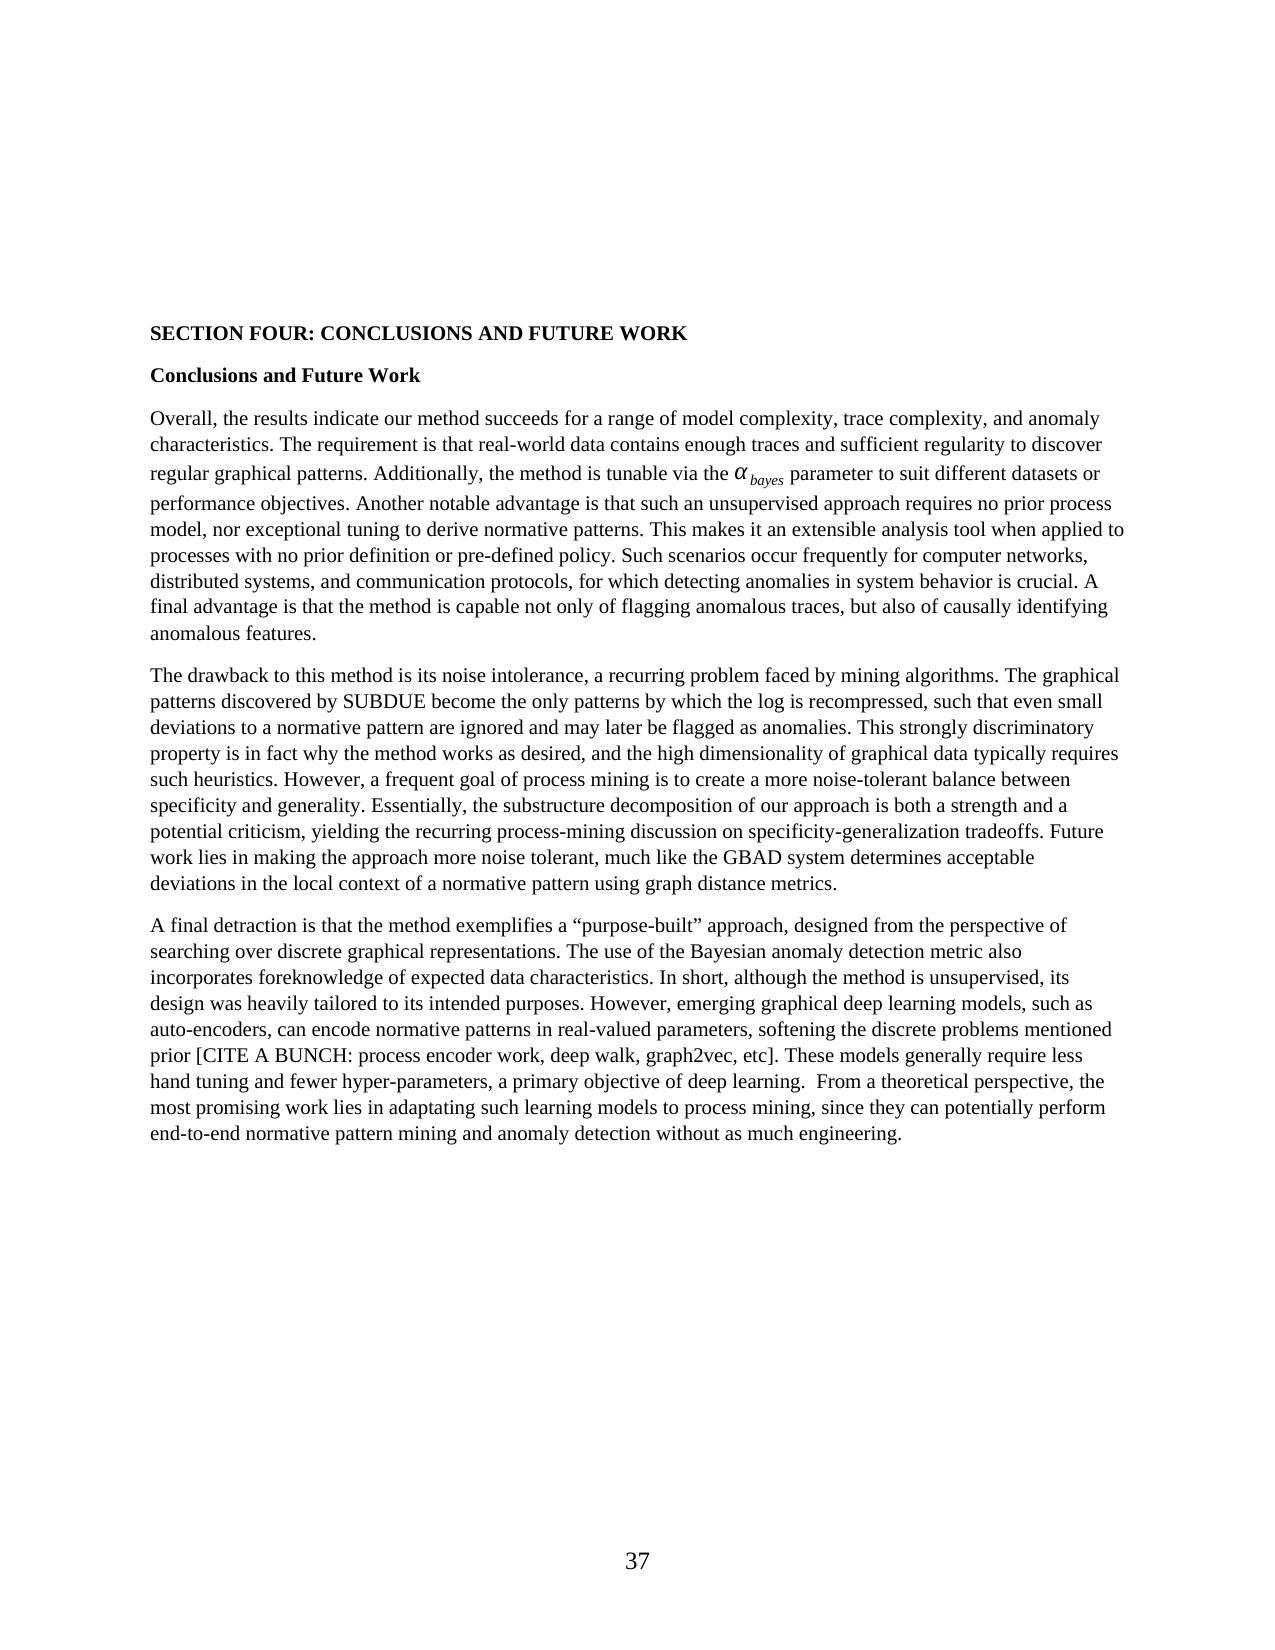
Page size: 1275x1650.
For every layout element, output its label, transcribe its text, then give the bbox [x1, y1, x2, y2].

text A final detraction is that the method exemplifies a “purpose-built” approach, designed from the perspective of searching over discrete graphical representations. The use of the Bayesian anomaly detection metric also incorporates foreknowledge of expected data characteristics. In short, although the method is unsupervised, its design was heavily tailored to its intended purposes. However, emerging graphical deep learning models, such as auto-encoders, can encode normative patterns in real-valued parameters, softening the discrete problems mentioned prior [CITE A BUNCH: process encoder work, deep walk, graph2vec, etc]. These models generally require less hand tuning and fewer hyper-parameters, a primary objective of deep learning. From a theoretical perspective, the most promising work lies in adaptating such learning models to process mining, since they can potentially perform end-to-end normative pattern mining and anomaly detection without as much engineering. [150, 913, 1125, 1145]
text Overall, the results indicate our method succeeds for a range of model complexity, trace complexity, and anomaly characteristics. The requirement is that real-world data contains enough traces and sufficient regularity to discover regular graphical patterns. Additionally, the method is tunable via the parameter to suit different datasets or performance objectives. Another notable advantage is that such an unsupervised approach requires no prior process model, nor exceptional tuning to derive normative patterns. This makes it an extensible analysis tool when applied to processes with no prior definition or pre-defined policy. Such scenarios occur frequently for computer networks, distributed systems, and communication protocols, for which detecting anomalies in system behavior is crucial. A final advantage is that the method is capable not only of flagging anomalous traces, but also of causally identifying anomalous features. [150, 406, 1125, 644]
text Conclusions and Future Work [150, 363, 1125, 387]
text The drawback to this method is its noise intolerance, a recurring problem faced by mining algorithms. The graphical patterns discovered by SUBDUE become the only patterns by which the log is recompressed, such that even small deviations to a normative pattern are ignored and may later be flagged as anomalies. This strongly discriminatory property is in fact why the method works as desired, and the high dimensionality of graphical data typically requires such heuristics. However, a frequent goal of process mining is to create a more noise-tolerant balance between specificity and generality. Essentially, the substructure decomposition of our approach is both a strength and a potential criticism, yielding the recurring process-mining discussion on specificity-generalization tradeoffs. Future work lies in making the approach more noise tolerant, much like the GBAD system determines acceptable deviations in the local context of a normative pattern using graph distance metrics. [150, 663, 1125, 894]
text SECTION FOUR: CONCLUSIONS AND FUTURE WORK [150, 320, 1125, 344]
